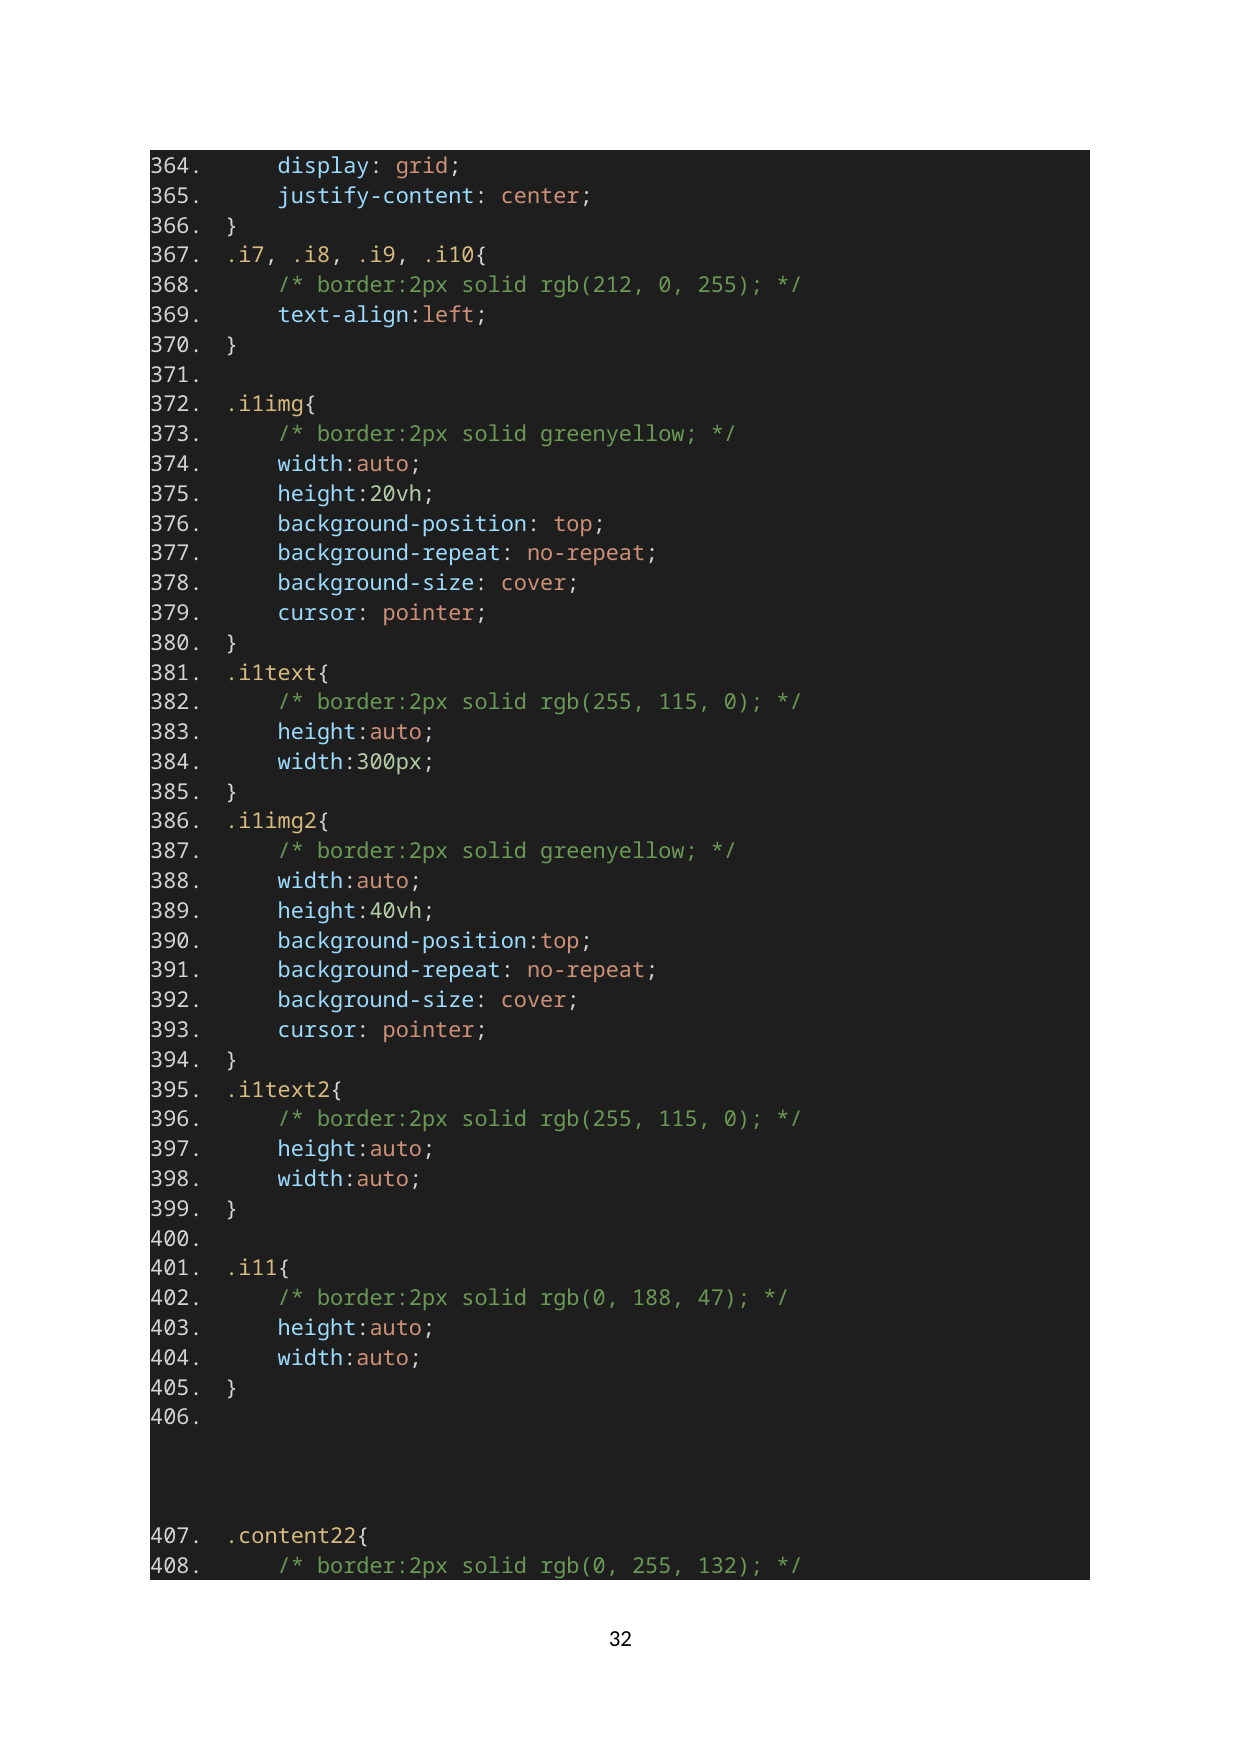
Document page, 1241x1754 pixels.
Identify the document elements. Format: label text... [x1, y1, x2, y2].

list } [150, 1371, 1090, 1401]
list /* border:2px solid rgb(0, 255, 132); */ [150, 1550, 1090, 1580]
list height:auto; [150, 1312, 1090, 1342]
list cursor: pointer; [150, 1014, 1090, 1044]
list display: grid; [150, 150, 1090, 180]
list .i1img{ [150, 388, 1090, 418]
list height:auto; [150, 1133, 1090, 1163]
list width:300px; [150, 746, 1090, 776]
list .i7, .i8, .i9, .i10{ [150, 239, 1090, 269]
list .content22{ [150, 1520, 1090, 1550]
list } [150, 209, 1090, 239]
list .i1img2{ [150, 805, 1090, 835]
list height:auto; [150, 716, 1090, 746]
list /* border:2px solid rgb(0, 188, 47); */ [150, 1282, 1090, 1312]
list height:20vh; [150, 478, 1090, 507]
list .i1text2{ [150, 1073, 1090, 1103]
list height:40vh; [150, 895, 1090, 924]
list /* border:2px solid greenyellow; */ [150, 418, 1090, 448]
list width:auto; [150, 865, 1090, 895]
list background-position: top; [150, 507, 1090, 537]
list .i11{ [150, 1252, 1090, 1282]
list /* border:2px solid rgb(255, 115, 0); */ [150, 686, 1090, 716]
list /* border:2px solid greenyellow; */ [150, 835, 1090, 865]
list background-size: cover; [150, 567, 1090, 597]
list } [150, 776, 1090, 805]
list /* border:2px solid rgb(255, 115, 0); */ [150, 1103, 1090, 1133]
list background-repeat: no-repeat; [150, 537, 1090, 567]
list cursor: pointer; [150, 597, 1090, 627]
list background-size: cover; [150, 984, 1090, 1014]
list justify-content: center; [150, 180, 1090, 209]
list .i1text{ [150, 656, 1090, 686]
list } [150, 1044, 1090, 1073]
list } [150, 1193, 1090, 1222]
list text-align:left; [150, 299, 1090, 329]
list } [150, 627, 1090, 656]
list /* border:2px solid rgb(212, 0, 255); */ [150, 269, 1090, 299]
list background-repeat: no-repeat; [150, 954, 1090, 984]
list width:auto; [150, 1342, 1090, 1371]
list } [150, 329, 1090, 358]
list width:auto; [150, 448, 1090, 478]
list background-position:top; [150, 924, 1090, 954]
list width:auto; [150, 1163, 1090, 1193]
